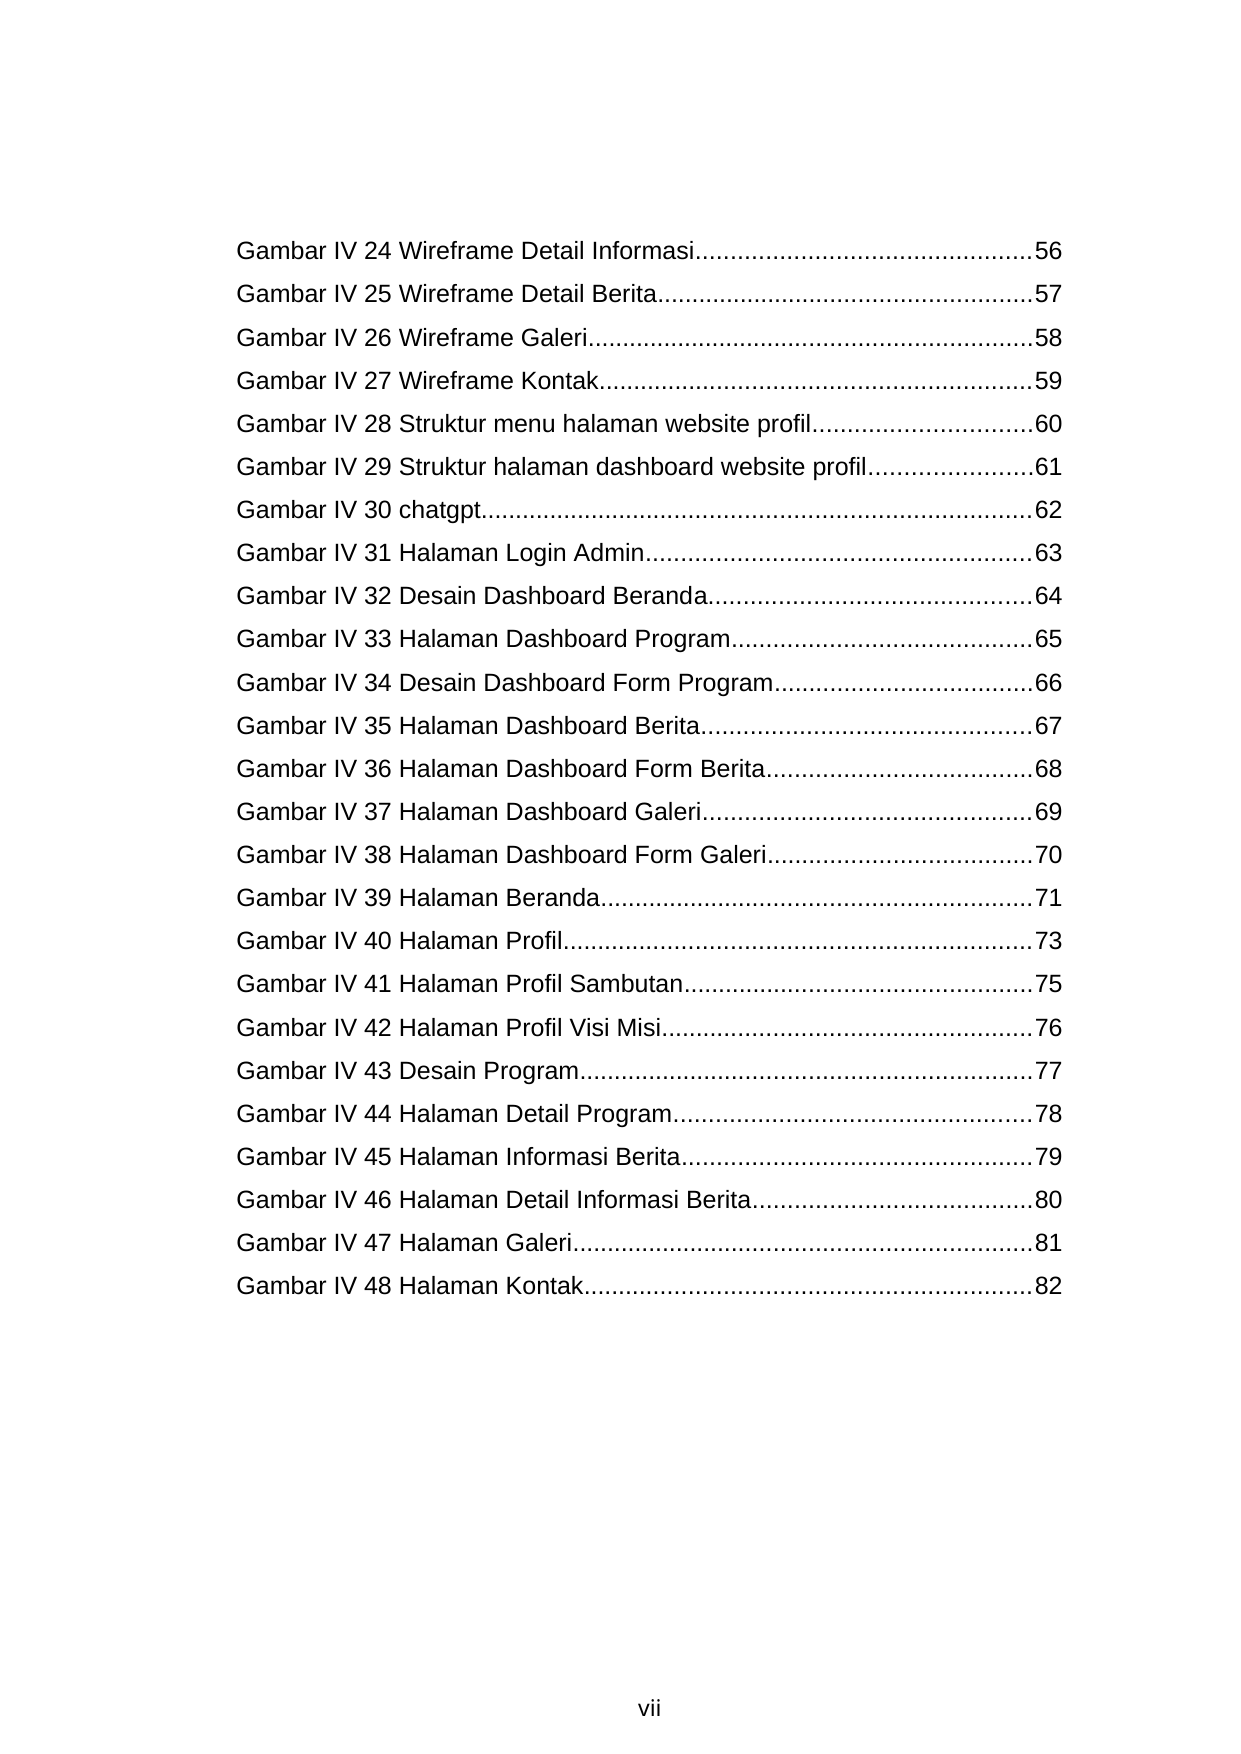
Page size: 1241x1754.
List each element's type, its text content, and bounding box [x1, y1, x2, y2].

text Gambar IV 42 Halaman Profil Visi Misi 76 [236, 1012, 1063, 1041]
text Gambar IV 31 Halaman Login Admin 63 [236, 538, 1063, 567]
text Gambar IV 29 Struktur halaman dashboard website profil 61 [236, 452, 1063, 481]
text Gambar IV 35 Halaman Dashboard Berita 67 [236, 711, 1063, 739]
text Gambar IV 37 Halaman Dashboard Galeri 69 [236, 797, 1063, 826]
text Gambar IV 26 Wireframe Galeri 58 [236, 322, 1063, 351]
text Gambar IV 41 Halaman Profil Sambutan 75 [236, 969, 1063, 998]
text Gambar IV 32 Desain Dashboard Beranda 64 [236, 581, 1063, 610]
text Gambar IV 44 Halaman Detail Program 78 [236, 1099, 1063, 1127]
text Gambar IV 40 Halaman Profil 73 [236, 926, 1063, 955]
text Gambar IV 39 Halaman Beranda 71 [236, 883, 1063, 912]
text Gambar IV 45 Halaman Informasi Berita 79 [236, 1142, 1063, 1171]
text Gambar IV 36 Halaman Dashboard Form Berita 68 [236, 754, 1063, 782]
text Gambar IV 28 Struktur menu halaman website profil 60 [236, 409, 1063, 437]
text Gambar IV 33 Halaman Dashboard Program 65 [236, 624, 1063, 653]
text Gambar IV 24 Wireframe Detail Informasi 56 [236, 236, 1063, 265]
text Gambar IV 43 Desain Program 77 [236, 1056, 1063, 1084]
text Gambar IV 30 chatgpt 62 [236, 495, 1063, 524]
text Gambar IV 47 Halaman Galeri 81 [236, 1228, 1063, 1257]
text Gambar IV 38 Halaman Dashboard Form Galeri 70 [236, 840, 1063, 869]
text Gambar IV 48 Halaman Kontak 82 [236, 1271, 1063, 1300]
text Gambar IV 25 Wireframe Detail Berita 57 [236, 279, 1063, 308]
text Gambar IV 27 Wireframe Kontak 59 [236, 366, 1063, 394]
text Gambar IV 34 Desain Dashboard Form Program 66 [236, 667, 1063, 696]
text Gambar IV 46 Halaman Detail Informasi Berita 80 [236, 1185, 1063, 1214]
